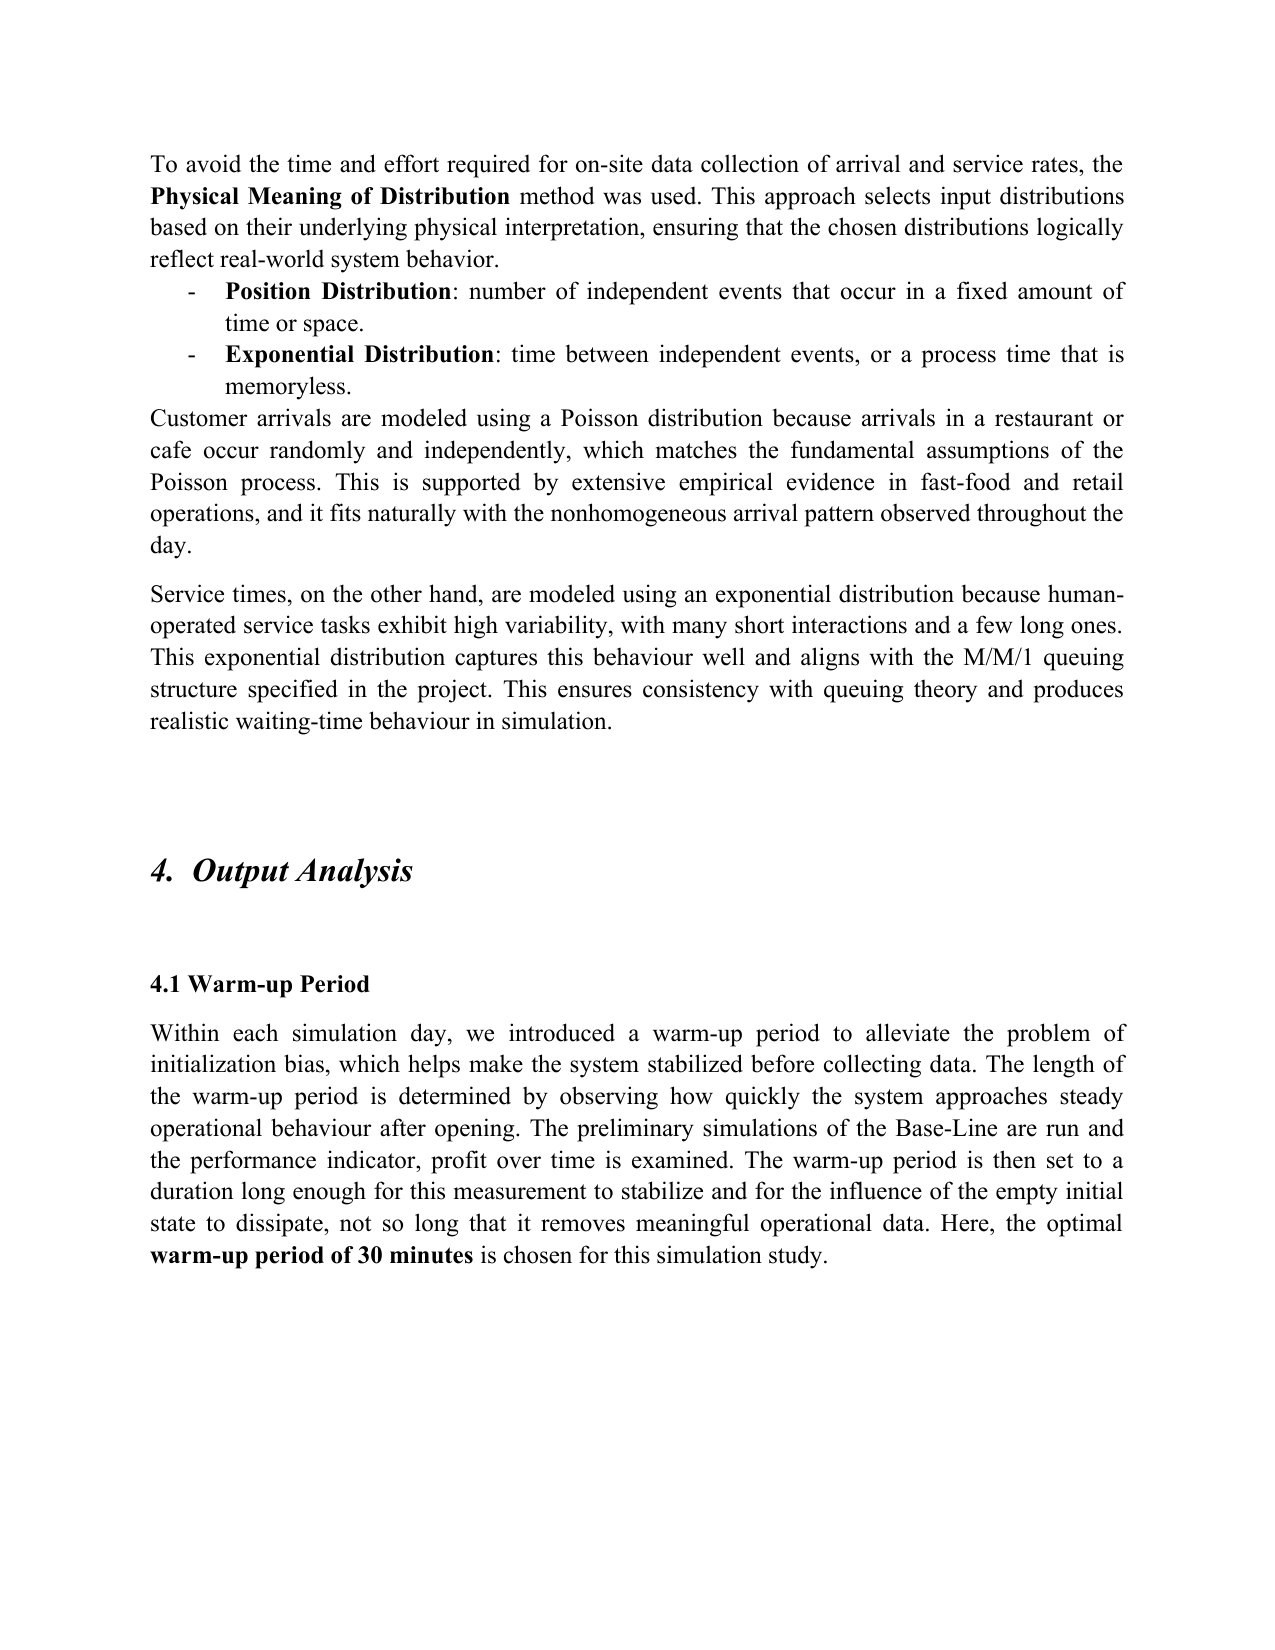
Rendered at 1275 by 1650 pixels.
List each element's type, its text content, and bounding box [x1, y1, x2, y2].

list Position Distribution: number of independent events that occur in a fixed amount of time or space. [187, 277, 1125, 337]
text Within each simulation day, we introduced a warm-up period to alleviate the problem of initialization bias, which helps make the system stabilized before collecting data. The length of the warm-up period is determined by observing how quickly the system approaches steady operational behaviour after opening. The preliminary simulations of the Base-Line are run and the performance indicator, profit over time is examined. The warm-up period is then set to a duration long enough for this measurement to stabilize and for the influence of the empty initial state to dissipate, not so long that it removes meaningful operational data. Here, the optimal warm-up period of 30 minutes is chosen for this simulation study. [150, 1019, 1125, 1269]
list Exponential Distribution: time between independent events, or a process time that is memoryless. [187, 341, 1125, 400]
text 4.1 Warm-up Period [150, 970, 1125, 998]
text Service times, on the other hand, are modeled using an exponential distribution because human-operated service tasks exhibit high variability, with many short interactions and a few long ones. This exponential distribution captures this behaviour well and aligns with the M/M/1 queuing structure specified in the project. This ensures consistency with queuing theory and produces realistic waiting-time behaviour in simulation. [150, 580, 1125, 734]
text Customer arrivals are modeled using a Poisson distribution because arrivals in a restaurant or cafe occur randomly and independently, which matches the fundamental assumptions of the Poisson process. This is supported by extensive empirical evidence in fast-food and retail operations, and it fits naturally with the nonhomogeneous arrival pattern observed throughout the day. [150, 404, 1125, 559]
text 4. Output Analysis [150, 852, 1125, 889]
text To avoid the time and effort required for on-site data collection of arrival and service rates, the Physical Meaning of Distribution method was used. This approach selects input distributions based on their underlying physical interpretation, ensuring that the chosen distributions logically reflect real-world system behavior. [150, 150, 1125, 273]
